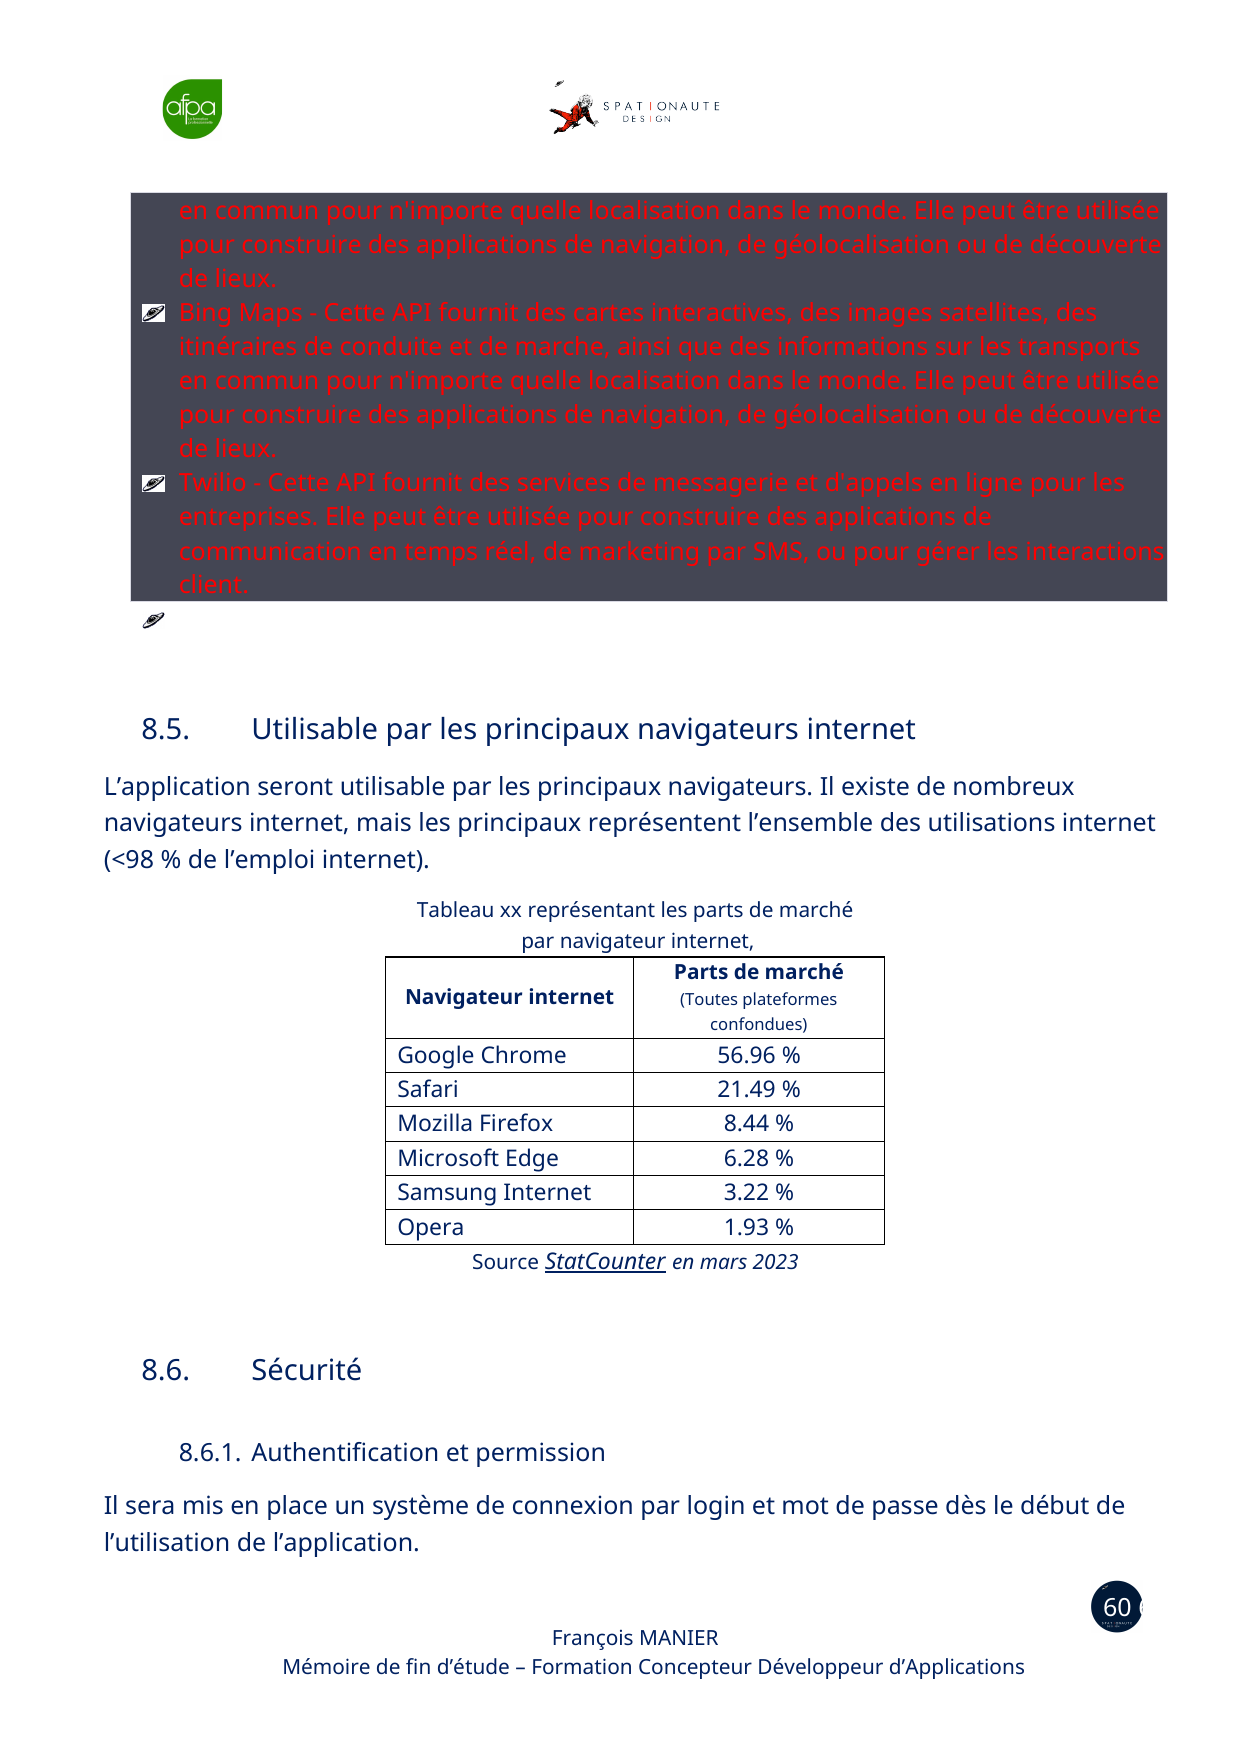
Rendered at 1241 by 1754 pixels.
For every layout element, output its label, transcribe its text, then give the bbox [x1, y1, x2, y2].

table_cell Microsoft Edge [386, 1142, 633, 1175]
picture [162, 75, 223, 141]
table_cell Opera [386, 1210, 633, 1244]
text Tableau xx représentant les parts de marché [103, 895, 1167, 923]
table_cell 21.49 % [634, 1073, 884, 1106]
list Bing Maps - Cette API fournit des cartes interactives, des images satellites, des itinéraires de conduite et de marche, ainsi que des informations sur les transports en commun pour n'importe quelle localisation dans le monde. Elle peut être utilisée pour construire des applications de navigation, de géolocalisation ou de découverte de lieux. [131, 294, 1167, 464]
text Source StatCounter en mars 2023 [103, 1245, 545, 1276]
table_cell Safari [386, 1073, 633, 1106]
list Sécurité [141, 1349, 1167, 1388]
table_cell Google Chrome [386, 1039, 633, 1072]
list Twilio - Cette API fournit des services de messagerie et d'appels en ligne pour les entreprises. Elle peut être utilisée pour construire des applications de communication en temps réel, de marketing par SMS, ou pour gérer les interactions client. [131, 464, 1167, 601]
table_cell 8.44 % [634, 1107, 884, 1141]
table_header Navigateur internet [386, 958, 633, 1037]
text L’application seront utilisable par les principaux navigateurs. Il existe de nombreux navigateurs internet, mais les principaux représentent l’ensemble des utilisations internet (<98 % de l’emploi internet). [103, 768, 1167, 876]
picture [531, 73, 739, 141]
text Source StatCounter en mars 2023 [665, 1245, 1167, 1276]
table_cell 1.93 % [634, 1210, 884, 1244]
picture [1091, 1580, 1143, 1633]
table_cell 3.22 % [634, 1176, 884, 1209]
table_cell Samsung Internet [386, 1176, 633, 1209]
picture [142, 611, 165, 629]
table_cell 56.96 % [634, 1039, 884, 1072]
list Authentification et permission [178, 1434, 1167, 1468]
text Il sera mis en place un système de connexion par login et mot de passe dès le début de l’utilisation de l’application. [103, 1488, 1167, 1559]
picture [142, 304, 165, 322]
list Utilisable par les principaux navigateurs internet [141, 709, 1167, 748]
table_header Parts de marché (Toutes plateformes confondues) [634, 958, 884, 1037]
table_cell Mozilla Firefox [386, 1107, 633, 1141]
table_cell 6.28 % [634, 1142, 884, 1175]
picture [142, 475, 165, 492]
text par navigateur internet, [103, 926, 1167, 954]
